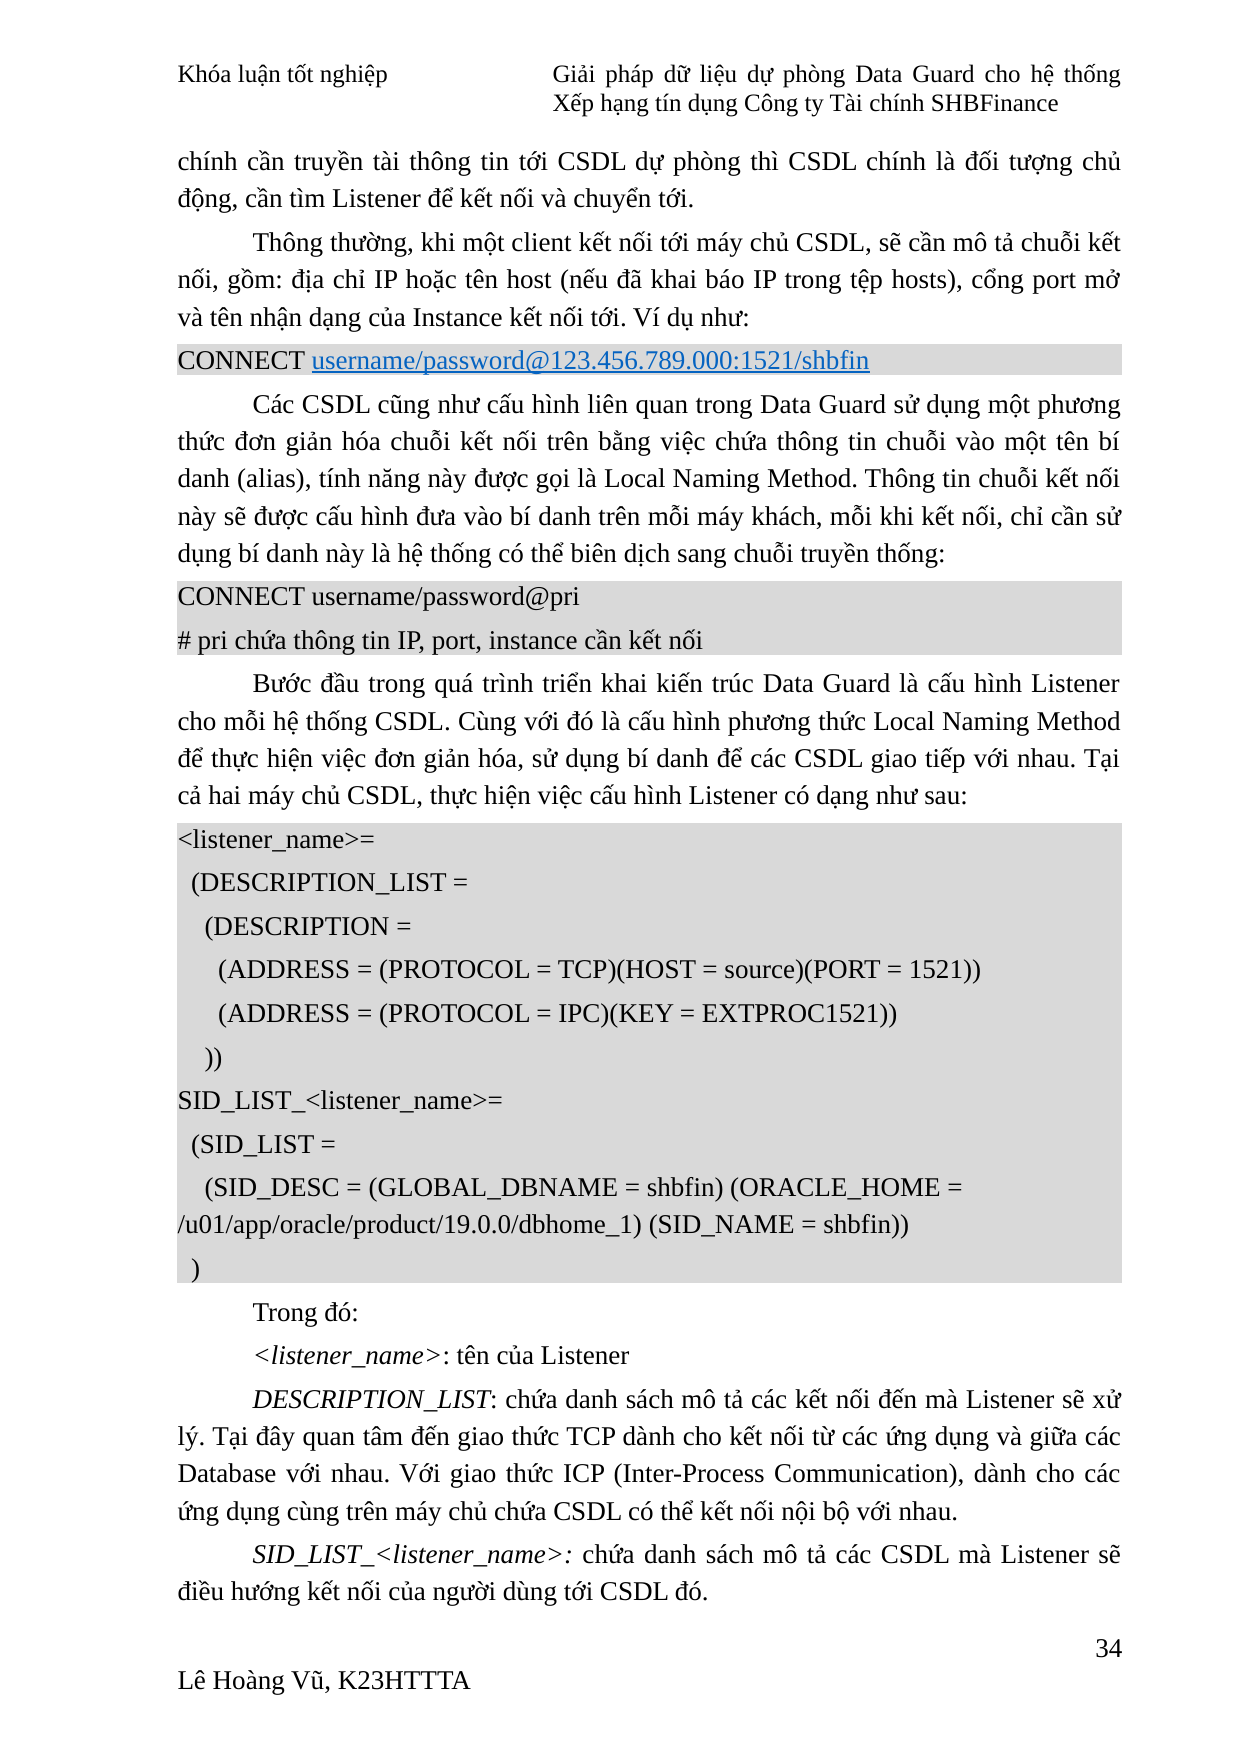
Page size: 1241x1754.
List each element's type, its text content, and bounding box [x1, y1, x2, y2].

text CONNECT username/password@pri [177, 581, 1122, 612]
text (DESCRIPTION = [177, 910, 1122, 941]
text SID_LIST_<listener_name>: chứa danh sách mô tả các CSDL mà Listener sẽ điều hướng kết nối của người dùng tới CSDL đó. [177, 1538, 1122, 1607]
text <listener_name>: tên của Listener [177, 1339, 1122, 1370]
text ) [177, 1252, 1122, 1283]
text # pri chứa thông tin IP, port, instance cần kết nối [177, 624, 1122, 655]
text CONNECT username/password@123.456.789.000:1521/shbfin [177, 344, 1122, 375]
text )) [177, 1041, 1122, 1072]
text (ADDRESS = (PROTOCOL = TCP)(HOST = source)(PORT = 1521)) [177, 954, 1122, 985]
text (SID_LIST = [177, 1128, 1122, 1159]
text Bước đầu trong quá trình triển khai kiến trúc Data Guard là cấu hình Listener cho mỗi hệ thống CSDL. Cùng với đó là cấu hình phương thức Local Naming Method để thực hiện việc đơn giản hóa, sử dụng bí danh để các CSDL giao tiếp với nhau. Tại cả hai máy chủ CSDL, thực hiện việc cấu hình Listener có dạng như sau: [177, 668, 1122, 811]
text DESCRIPTION_LIST: chứa danh sách mô tả các kết nối đến mà Listener sẽ xử lý. Tại đây quan tâm đến giao thức TCP dành cho kết nối từ các ứng dụng và giữa các Database với nhau. Với giao thức ICP (Inter-Process Communication), dành cho các ứng dụng cùng trên máy chủ chứa CSDL có thể kết nối nội bộ với nhau. [177, 1383, 1122, 1526]
text Các CSDL cũng như cấu hình liên quan trong Data Guard sử dụng một phương thức đơn giản hóa chuỗi kết nối trên bằng việc chứa thông tin chuỗi vào một tên bí danh (alias), tính năng này được gọi là Local Naming Method. Thông tin chuỗi kết nối này sẽ được cấu hình đưa vào bí danh trên mỗi máy khách, mỗi khi kết nối, chỉ cần sử dụng bí danh này là hệ thống có thể biên dịch sang chuỗi truyền thống: [177, 388, 1122, 568]
text <listener_name>= [177, 823, 1122, 854]
text (ADDRESS = (PROTOCOL = IPC)(KEY = EXTPROC1521)) [177, 997, 1122, 1028]
text (SID_DESC = (GLOBAL_DBNAME = shbfin) (ORACLE_HOME = /u01/app/oracle/product/19.0.0/dbhome_1) (SID_NAME = shbfin)) [177, 1171, 1122, 1240]
text Thông thường, khi một client kết nối tới máy chủ CSDL, sẽ cần mô tả chuỗi kết nối, gồm: địa chỉ IP hoặc tên host (nếu đã khai báo IP trong tệp hosts), cổng port mở và tên nhận dạng của Instance kết nối tới. Ví dụ như: [177, 226, 1122, 332]
text SID_LIST_<listener_name>= [177, 1084, 1122, 1115]
text Trong đó: [177, 1296, 1122, 1327]
text (DESCRIPTION_LIST = [177, 867, 1122, 898]
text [177, 145, 1122, 214]
